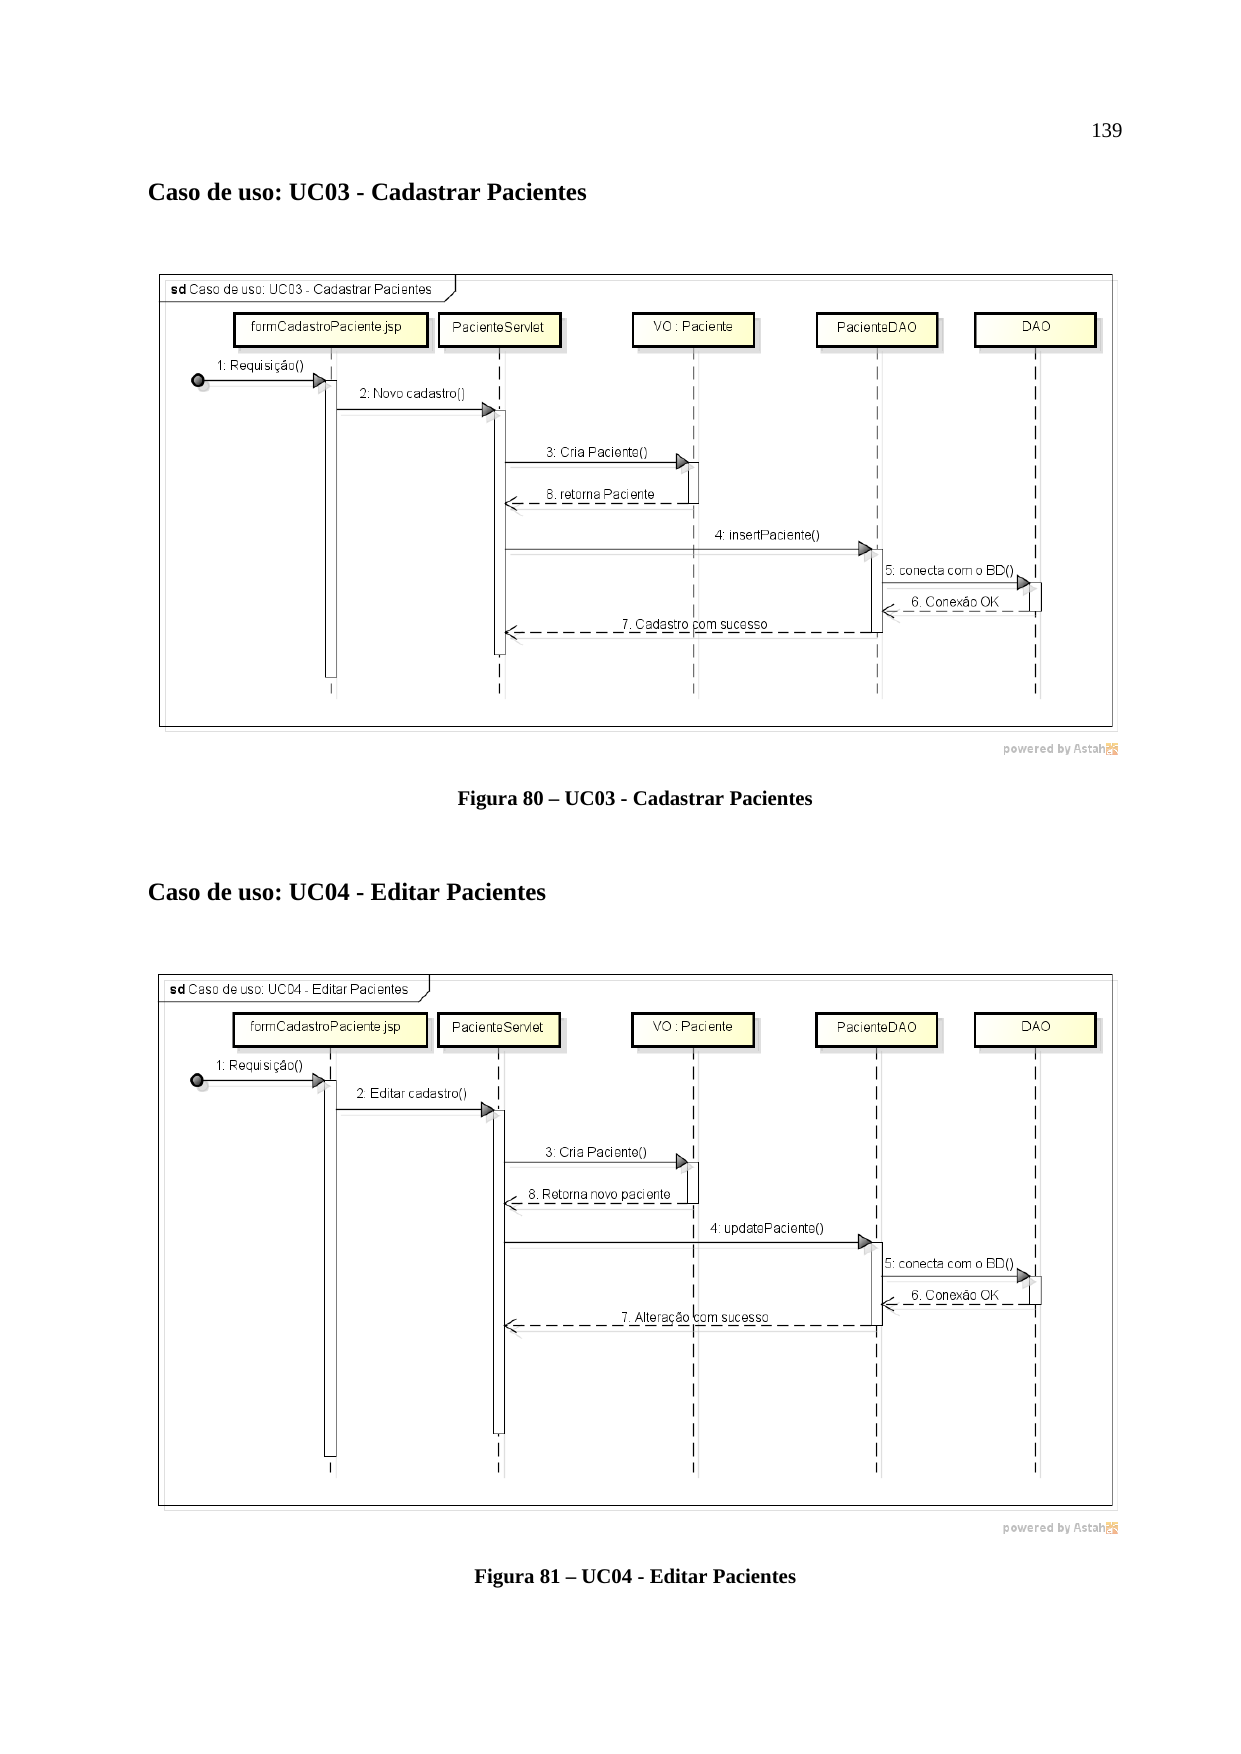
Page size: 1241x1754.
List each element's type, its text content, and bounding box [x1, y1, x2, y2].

text Caso de uso: UC04 - Editar Pacientes [148, 877, 1122, 906]
picture [148, 263, 1122, 759]
text Caso de uso: UC03 - Cadastrar Pacientes [148, 177, 1122, 206]
picture [147, 963, 1122, 1538]
